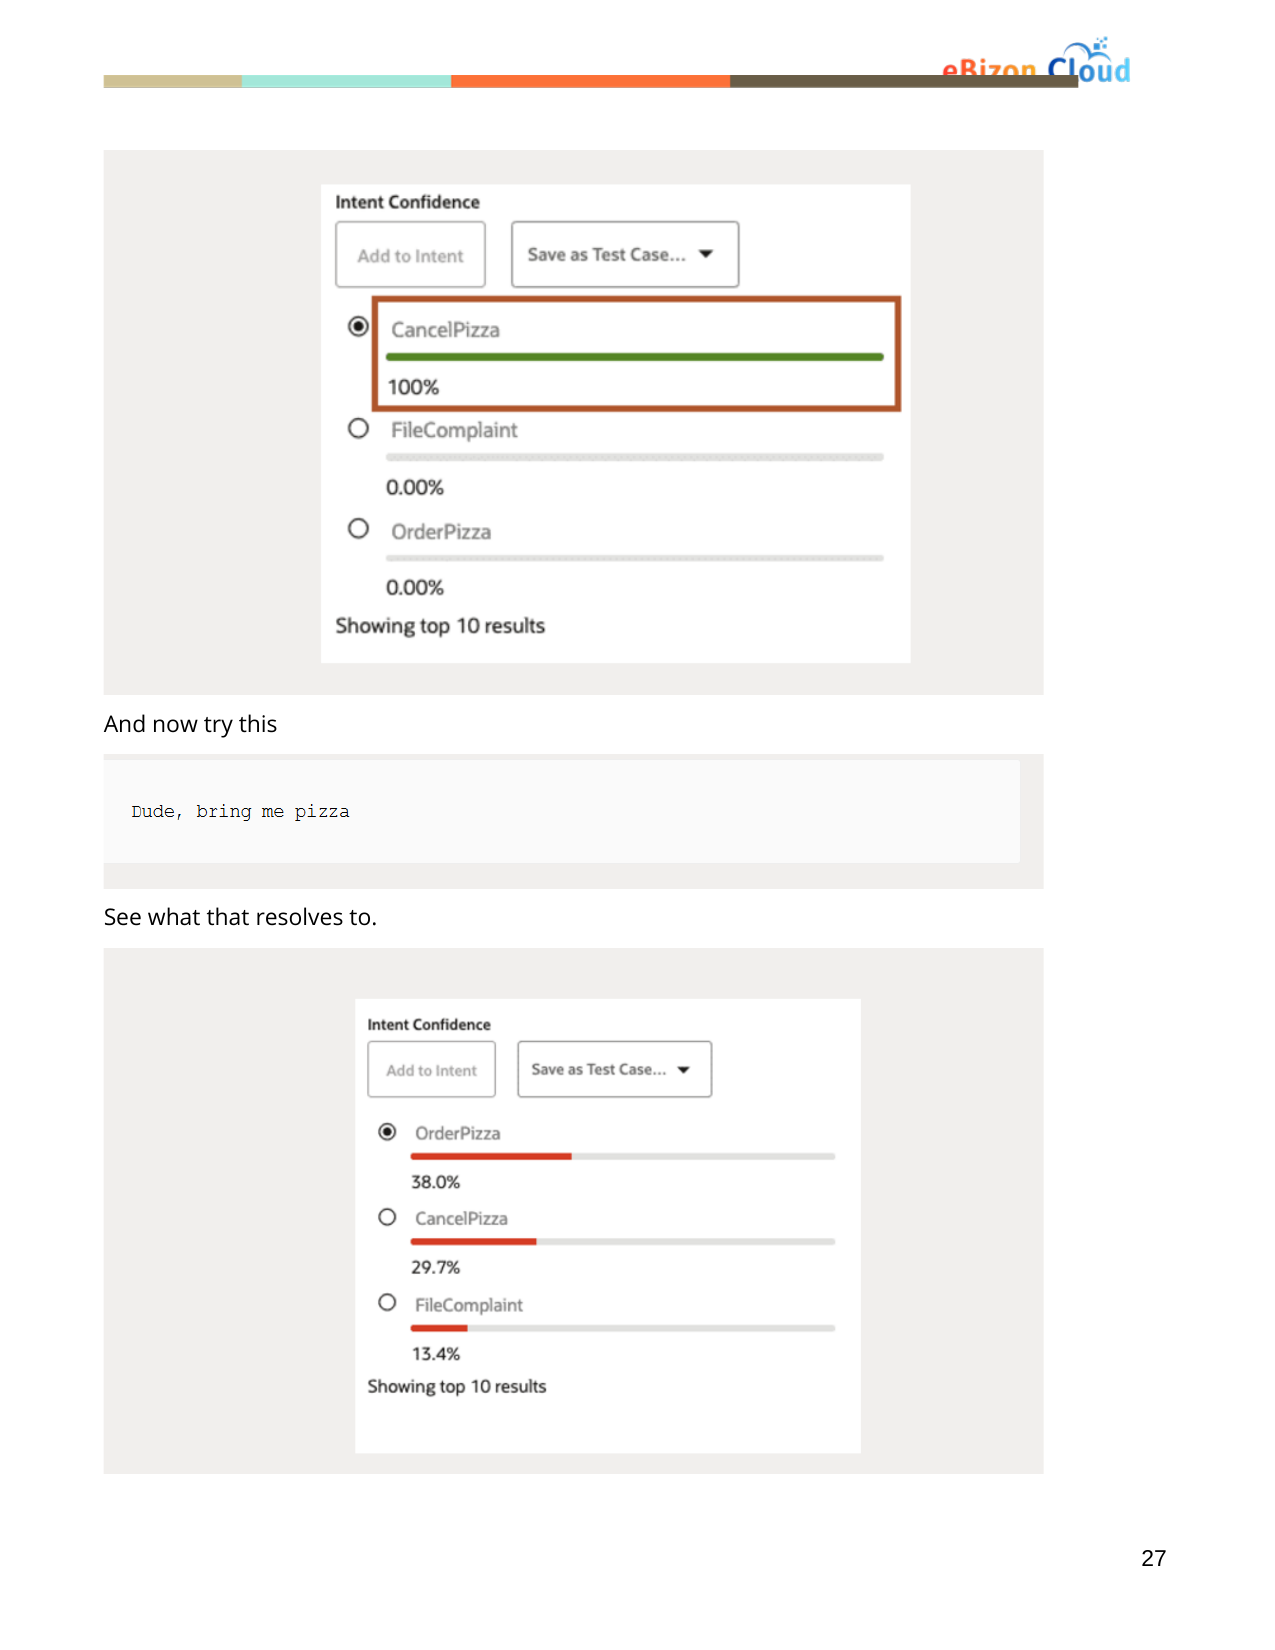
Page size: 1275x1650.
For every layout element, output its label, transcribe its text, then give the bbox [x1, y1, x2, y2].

text And now try this [103, 708, 1167, 739]
picture [103, 150, 1044, 695]
picture [103, 948, 1044, 1474]
picture [103, 30, 1141, 94]
text See what that resolves to. [103, 901, 1167, 932]
picture [103, 754, 1044, 889]
